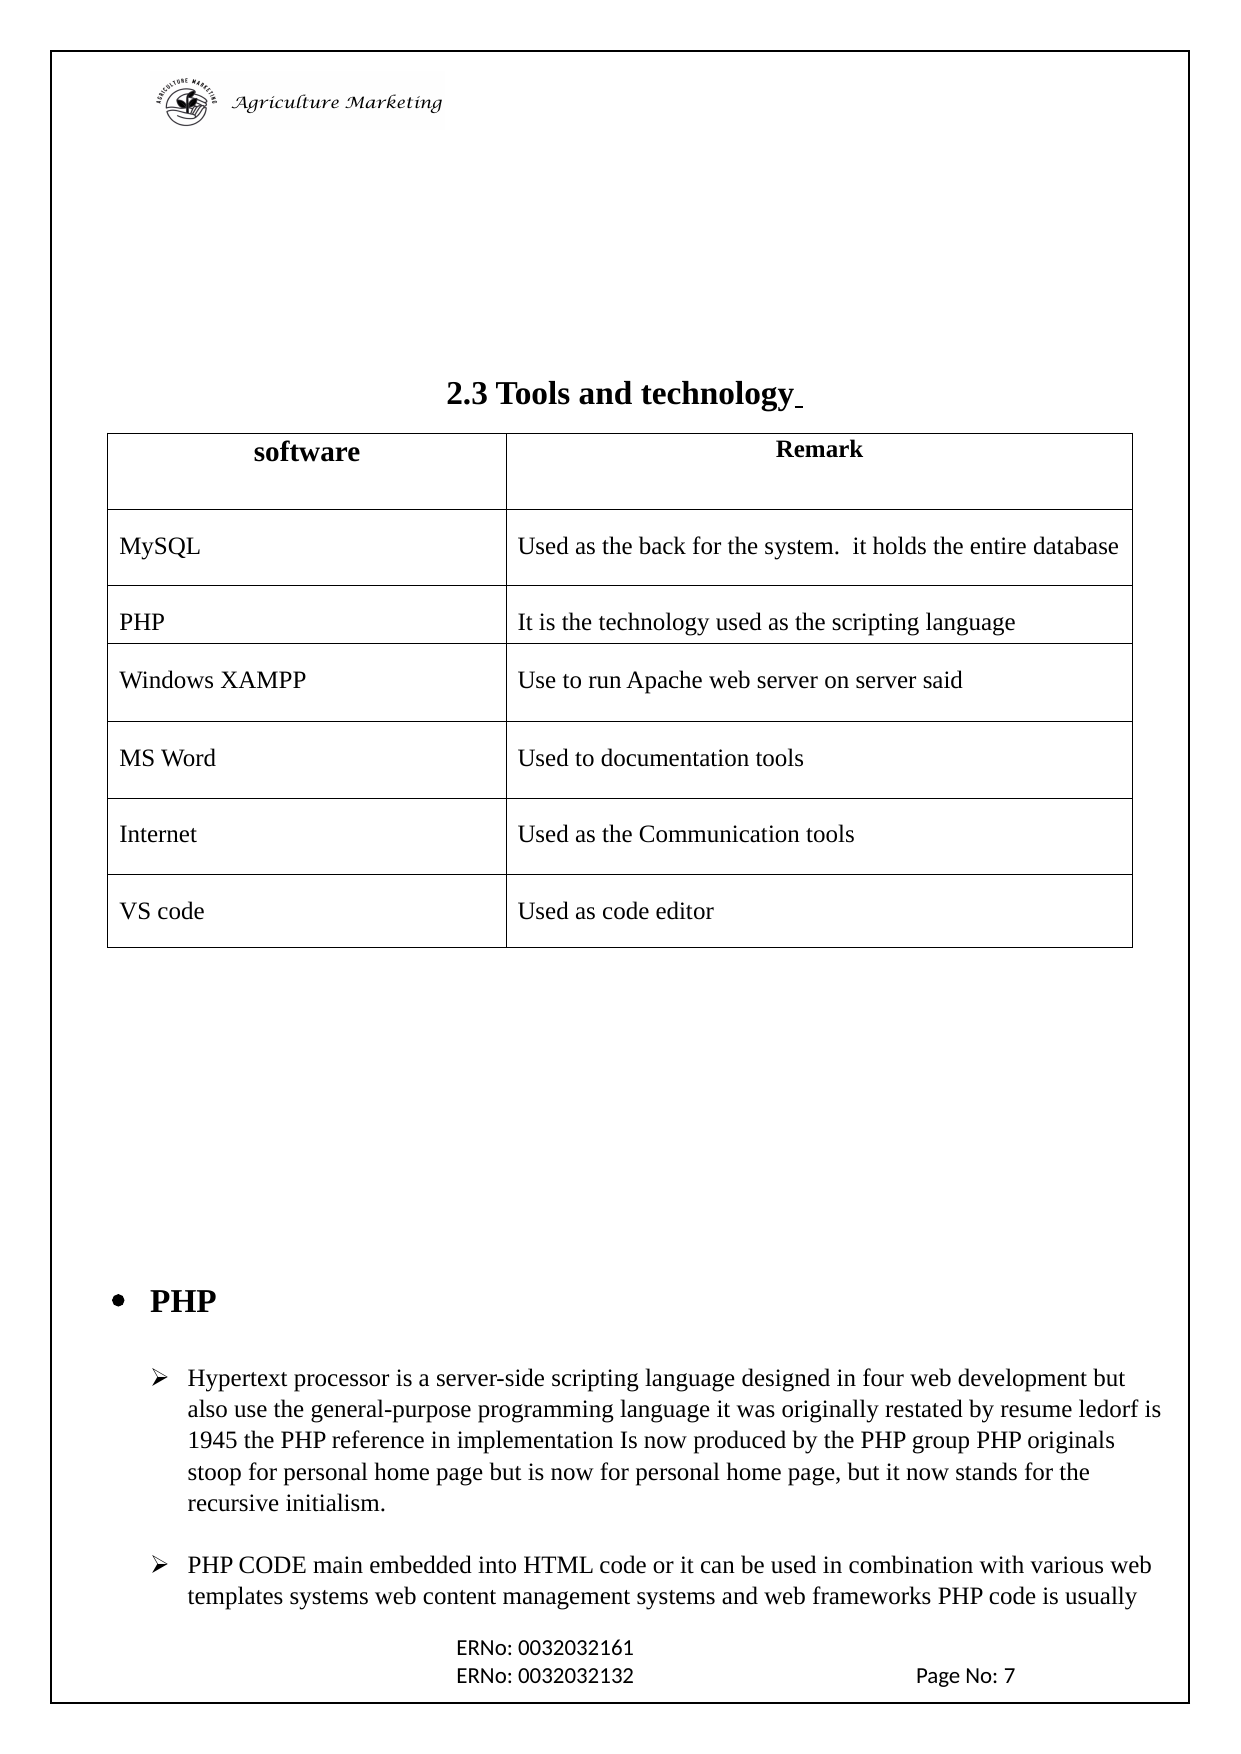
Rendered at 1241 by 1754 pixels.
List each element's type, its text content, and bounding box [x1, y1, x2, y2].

table_cell Used to documentation tools [507, 722, 1132, 798]
table_cell PHP [108, 586, 506, 643]
table_header Remark [507, 434, 1132, 509]
table_cell Use to run Apache web server on server said [507, 644, 1132, 721]
table_cell Used as the back for the system. it holds the entire database [507, 510, 1132, 585]
picture [150, 71, 445, 130]
list PHP [112, 1281, 1165, 1319]
table_cell MS Word [108, 722, 506, 798]
table_cell Internet [108, 799, 506, 874]
table_cell VS code [108, 875, 506, 947]
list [150, 1550, 1165, 1609]
text 2.3 Tools and technology [75, 373, 1165, 411]
table_cell Windows XAMPP [108, 644, 506, 721]
table_cell MySQL [108, 510, 506, 585]
table_cell It is the technology used as the scripting language [507, 586, 1132, 643]
table_cell Used as code editor [507, 875, 1132, 947]
table_cell Used as the Communication tools [507, 799, 1132, 874]
list Hypertext processor is a server-side scripting language designed in four web development but also use the general-purpose programming language it was originally restated by resume ledorf is 1945 the PHP reference in implementation Is now produced by the PHP group PHP originals stoop for personal home page but is now for personal home page, but it now stands for the recursive initialism. [150, 1363, 1165, 1516]
table_header software [108, 434, 506, 509]
